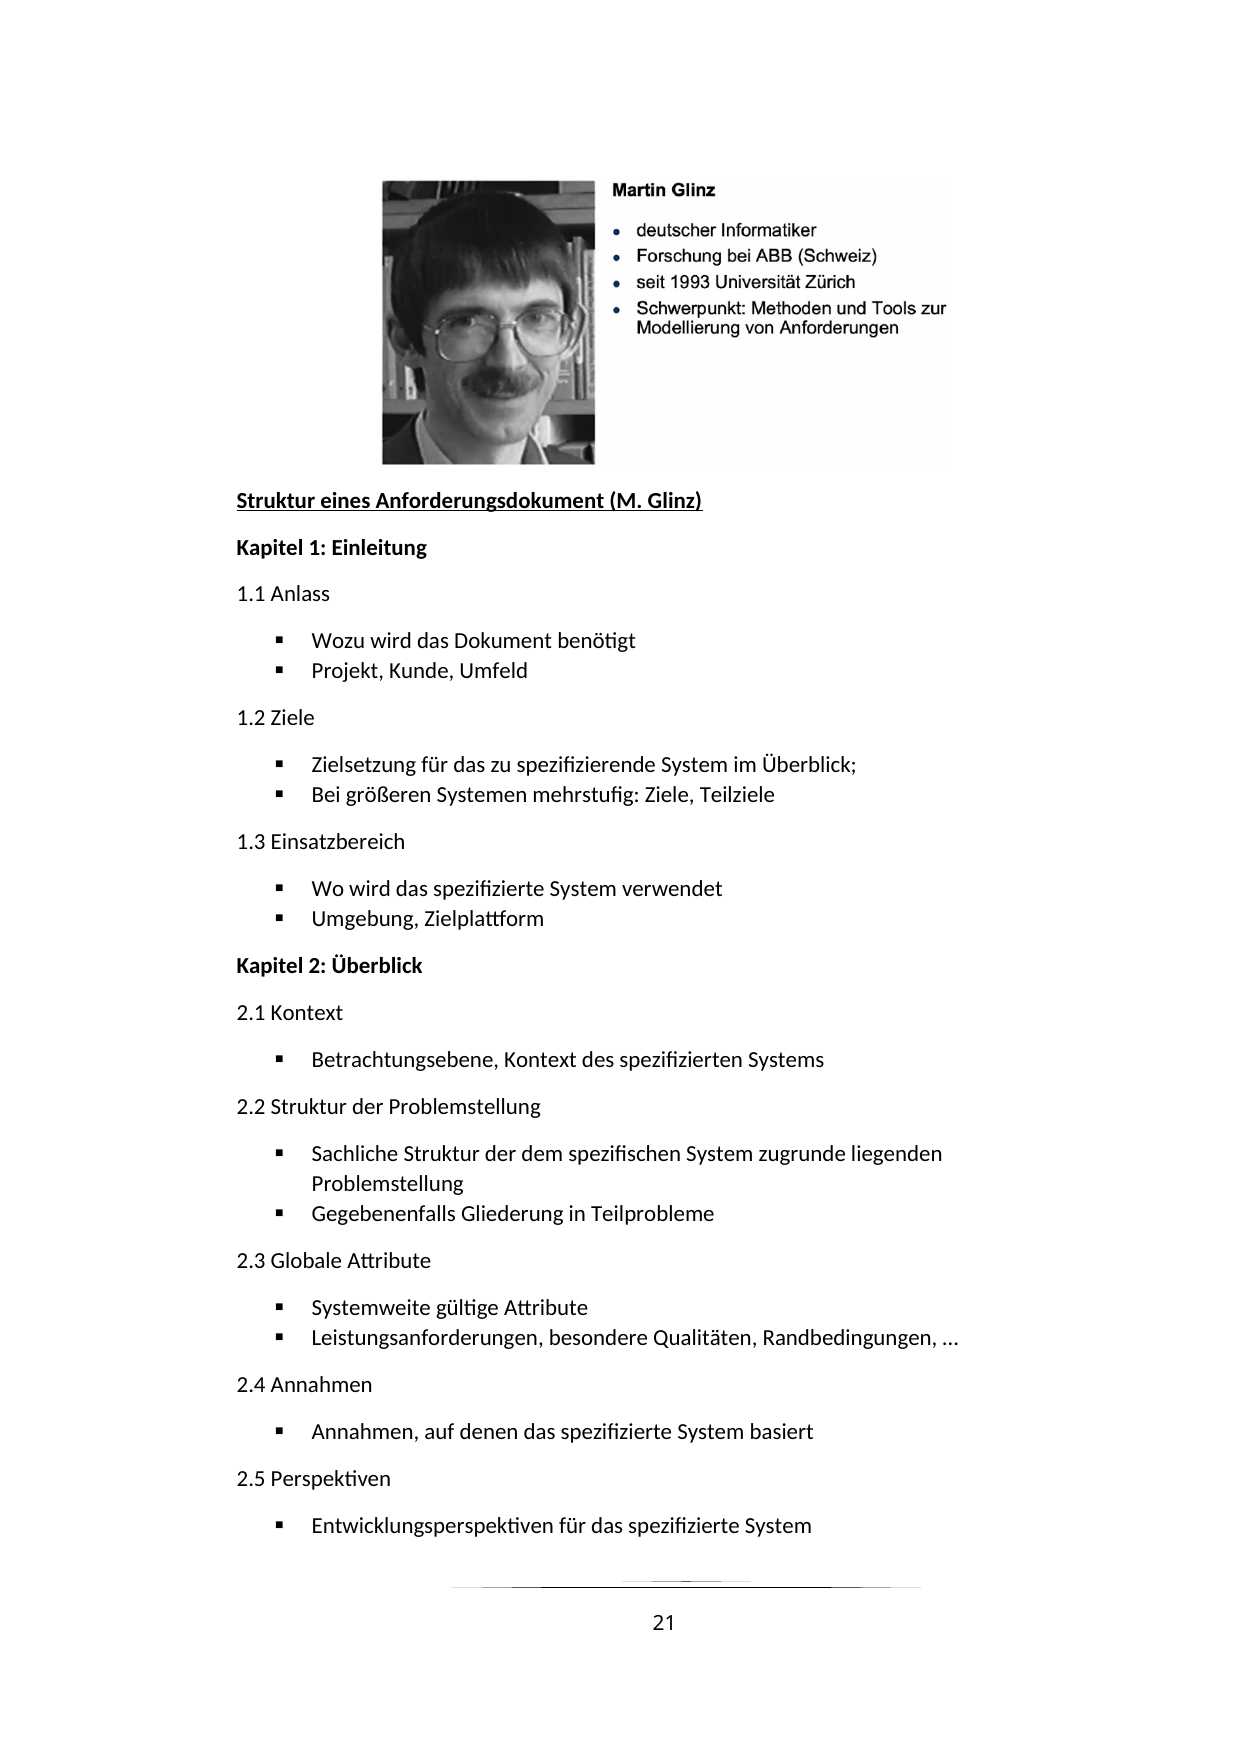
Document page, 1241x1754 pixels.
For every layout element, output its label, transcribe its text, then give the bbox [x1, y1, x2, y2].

list Projekt, Kunde, Umfeld [274, 657, 1092, 684]
text 2.1 Kontext [236, 998, 1092, 1026]
picture [379, 177, 950, 467]
text 2.5 Perspektiven [236, 1464, 1092, 1492]
text Struktur eines Anforderungsdokument (M. Glinz) [236, 486, 1092, 514]
text 2.2 Struktur der Problemstellung [236, 1092, 1092, 1120]
text 1.2 Ziele [236, 703, 1092, 731]
text Kapitel 2: Überblick [236, 951, 1092, 979]
text 1.1 Anlass [236, 579, 1092, 607]
text 1.3 Einsatzbereich [236, 827, 1092, 855]
list Bei größeren Systemen mehrstufig: Ziele, Teilziele [274, 781, 1092, 808]
list Sachliche Struktur der dem spezifischen System zugrunde liegenden Problemstellung [274, 1139, 1092, 1197]
list Umgebung, Zielplattform [274, 904, 1092, 932]
text 2.4 Annahmen [236, 1370, 1092, 1398]
text 2.3 Globale Attribute [236, 1246, 1092, 1274]
list Annahmen, auf denen das spezifizierte System basiert [274, 1417, 1092, 1445]
list Wo wird das spezifizierte System verwendet [274, 874, 1092, 902]
list Gegebenenfalls Gliederung in Teilprobleme [274, 1199, 1092, 1227]
list Entwicklungsperspektiven für das spezifizierte System [274, 1511, 1092, 1539]
list Wozu wird das Dokument benötigt [274, 626, 1092, 654]
list Zielsetzung für das zu spezifizierende System im Überblick; [274, 750, 1092, 778]
text Kapitel 1: Einleitung [236, 533, 1092, 561]
list Betrachtungsebene, Kontext des spezifizierten Systems [274, 1045, 1092, 1073]
list Leistungsanforderungen, besondere Qualitäten, Randbedingungen, … [274, 1323, 1092, 1351]
list Systemweite gültige Attribute [274, 1293, 1092, 1321]
